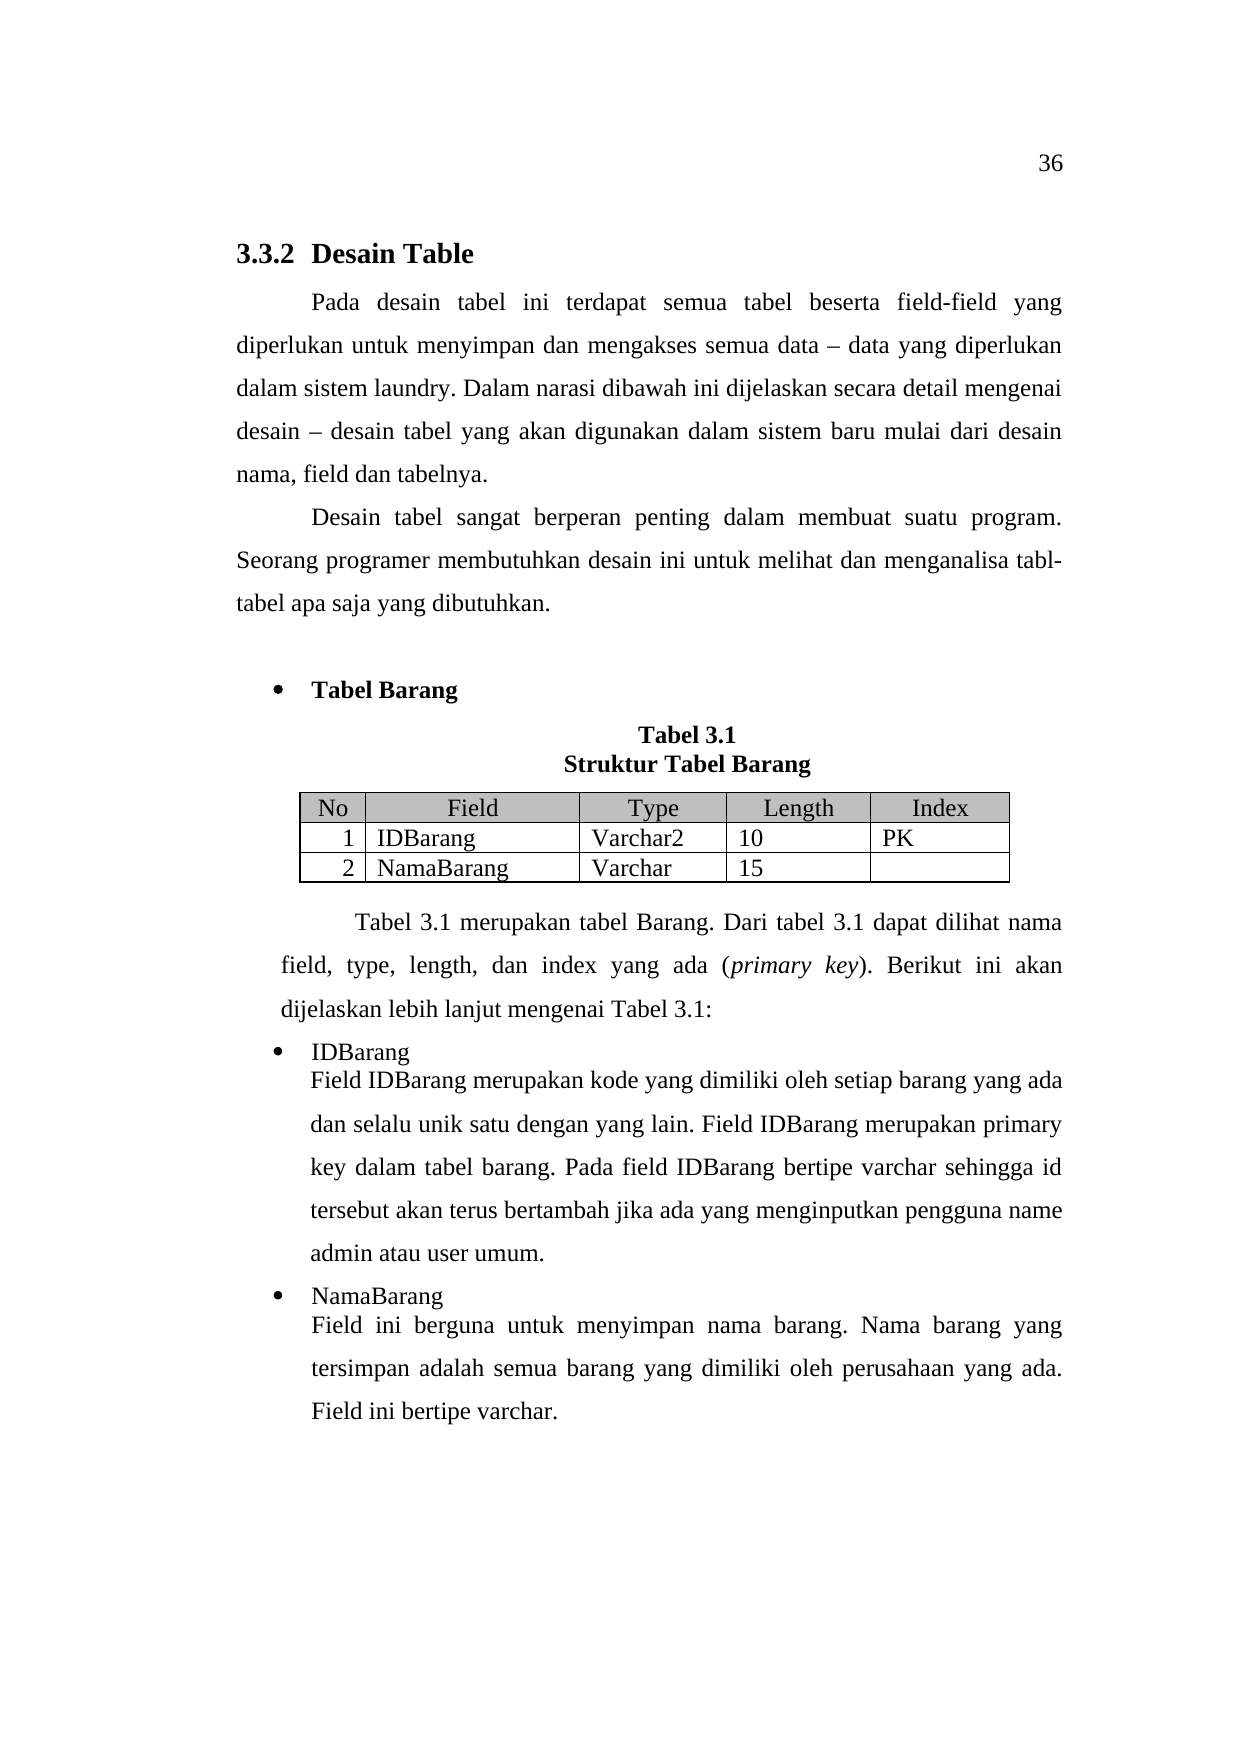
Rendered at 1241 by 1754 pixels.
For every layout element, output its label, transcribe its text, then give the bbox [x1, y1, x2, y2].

table_cell Varchar2 [580, 823, 726, 852]
table_cell NamaBarang [366, 853, 579, 881]
list Tabel Barang [274, 675, 1063, 703]
table_cell IDBarang [366, 823, 579, 852]
table_header No [301, 793, 365, 822]
text Tabel 3.1 merupakan tabel Barang. Dari tabel 3.1 dapat dilihat nama field, type, length, dan index yang ada (primary key). Berikut ini akan dijelaskan lebih lanjut mengenai Tabel 3.1: [281, 907, 1063, 1022]
list NamaBarang [274, 1281, 1063, 1310]
table_cell 15 [727, 853, 870, 881]
table_header Index [871, 793, 1009, 822]
list Desain Table [236, 236, 1063, 270]
table_header Type [580, 793, 726, 822]
text Desain tabel sangat berperan penting dalam membuat suatu program. Seorang programer membutuhkan desain ini untuk melihat dan menganalisa tabl-tabel apa saja yang dibutuhkan. [236, 502, 1063, 617]
table_header Field [366, 793, 579, 822]
text Tabel 3.1 [311, 720, 1063, 749]
table_cell Varchar [580, 853, 726, 881]
table_cell 1 [301, 823, 365, 852]
table_cell 10 [727, 823, 870, 852]
text Pada desain tabel ini terdapat semua tabel beserta field-field yang diperlukan untuk menyimpan dan mengakses semua data – data yang diperlukan dalam sistem laundry. Dalam narasi dibawah ini dijelaskan secara detail mengenai desain – desain tabel yang akan digunakan dalam sistem baru mulai dari desain nama, field dan tabelnya. [236, 287, 1063, 488]
text Struktur Tabel Barang [311, 749, 1063, 778]
table_header Length [727, 793, 870, 822]
table_cell [871, 853, 1009, 881]
list IDBarang [274, 1037, 1063, 1066]
table_cell PK [871, 823, 1009, 852]
text Field ini berguna untuk menyimpan nama barang. Nama barang yang tersimpan adalah semua barang yang dimiliki oleh perusahaan yang ada. Field ini bertipe varchar. [311, 1310, 1063, 1425]
text Field IDBarang merupakan kode yang dimiliki oleh setiap barang yang ada dan selalu unik satu dengan yang lain. Field IDBarang merupakan primary key dalam tabel barang. Pada field IDBarang bertipe varchar sehingga id tersebut akan terus bertambah jika ada yang menginputkan pengguna name admin atau user umum. [281, 1066, 1063, 1267]
table_cell 2 [301, 853, 365, 881]
